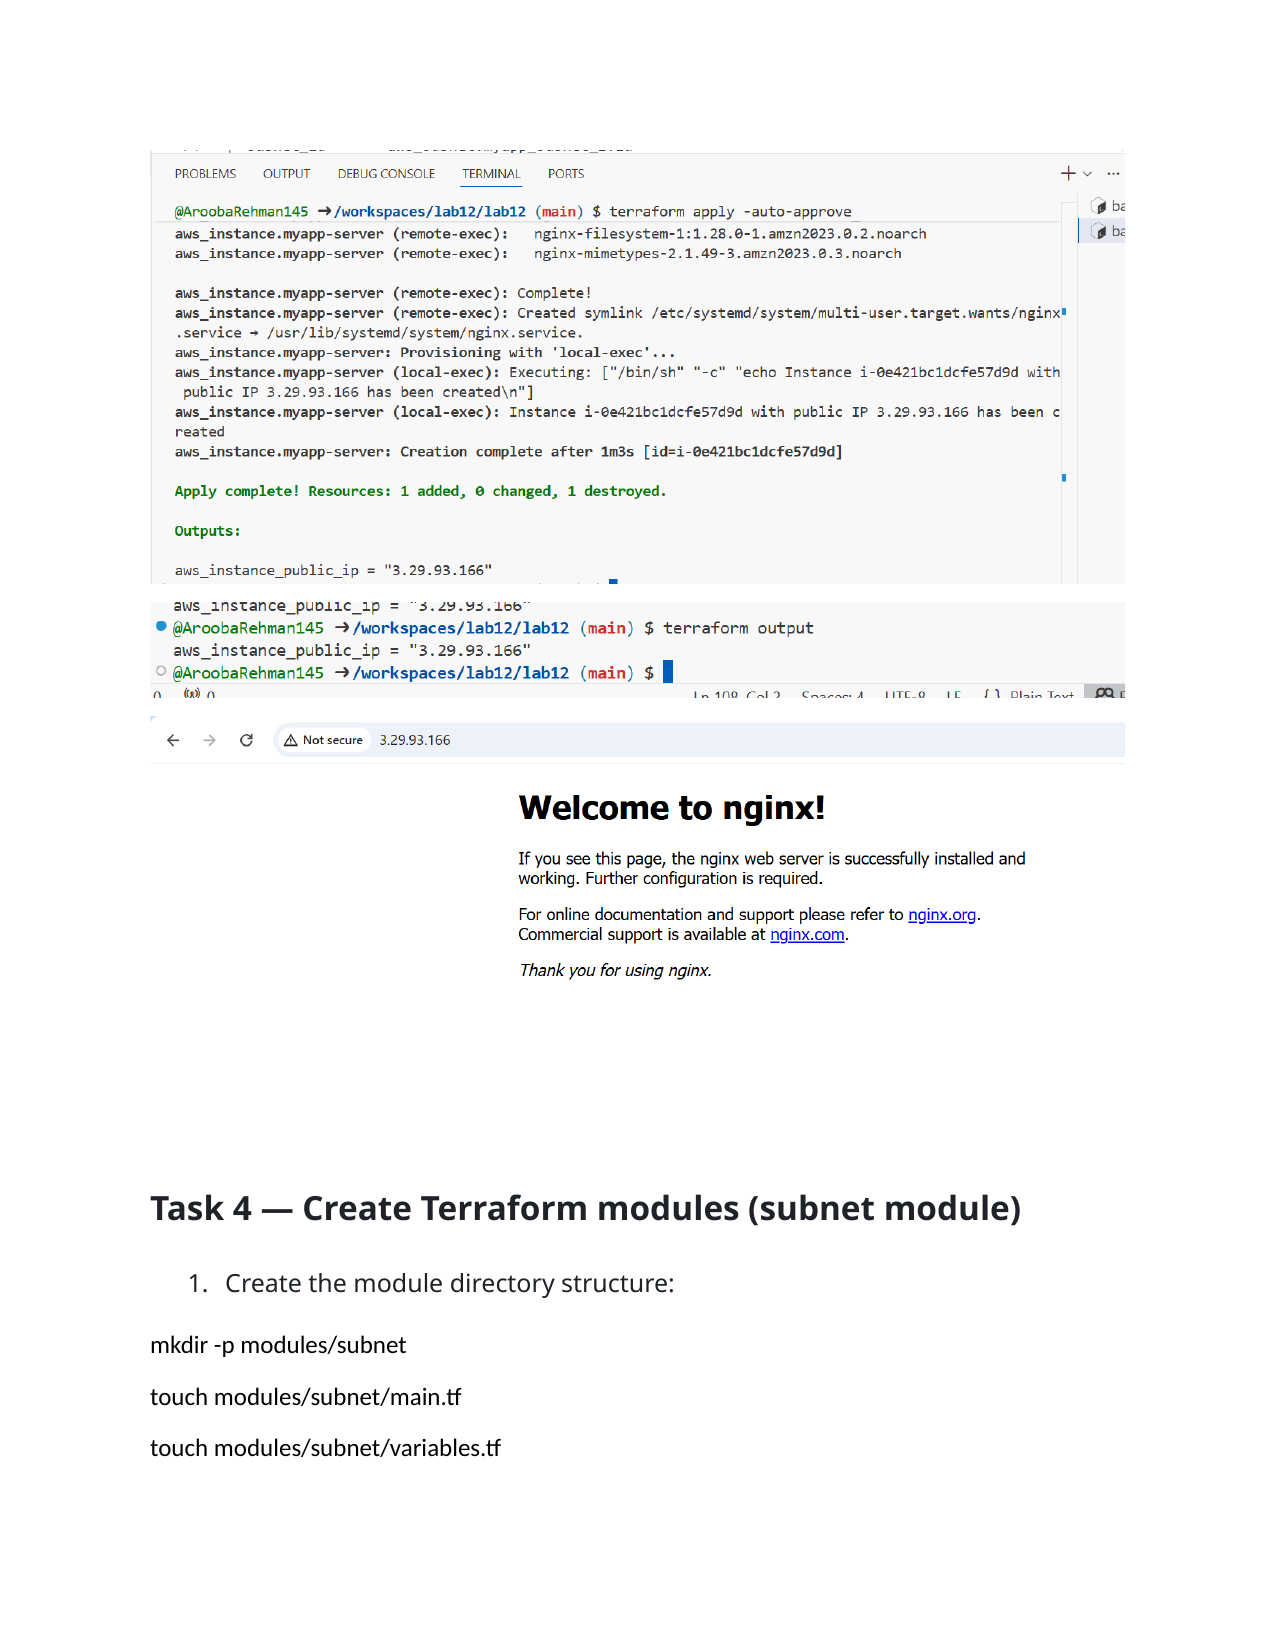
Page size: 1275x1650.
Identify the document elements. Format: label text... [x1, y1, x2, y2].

text mkdir -p modules/subnet [150, 1329, 1125, 1360]
picture [150, 716, 1125, 1145]
text touch modules/subnet/main.tf [150, 1381, 1125, 1411]
picture [150, 150, 1125, 584]
list Create the module directory structure: [187, 1266, 1125, 1300]
text touch modules/subnet/variables.tf [150, 1432, 1125, 1463]
picture [150, 602, 1125, 698]
subtitle Task 4 — Create Terraform modules (subnet module) [150, 1184, 1125, 1230]
